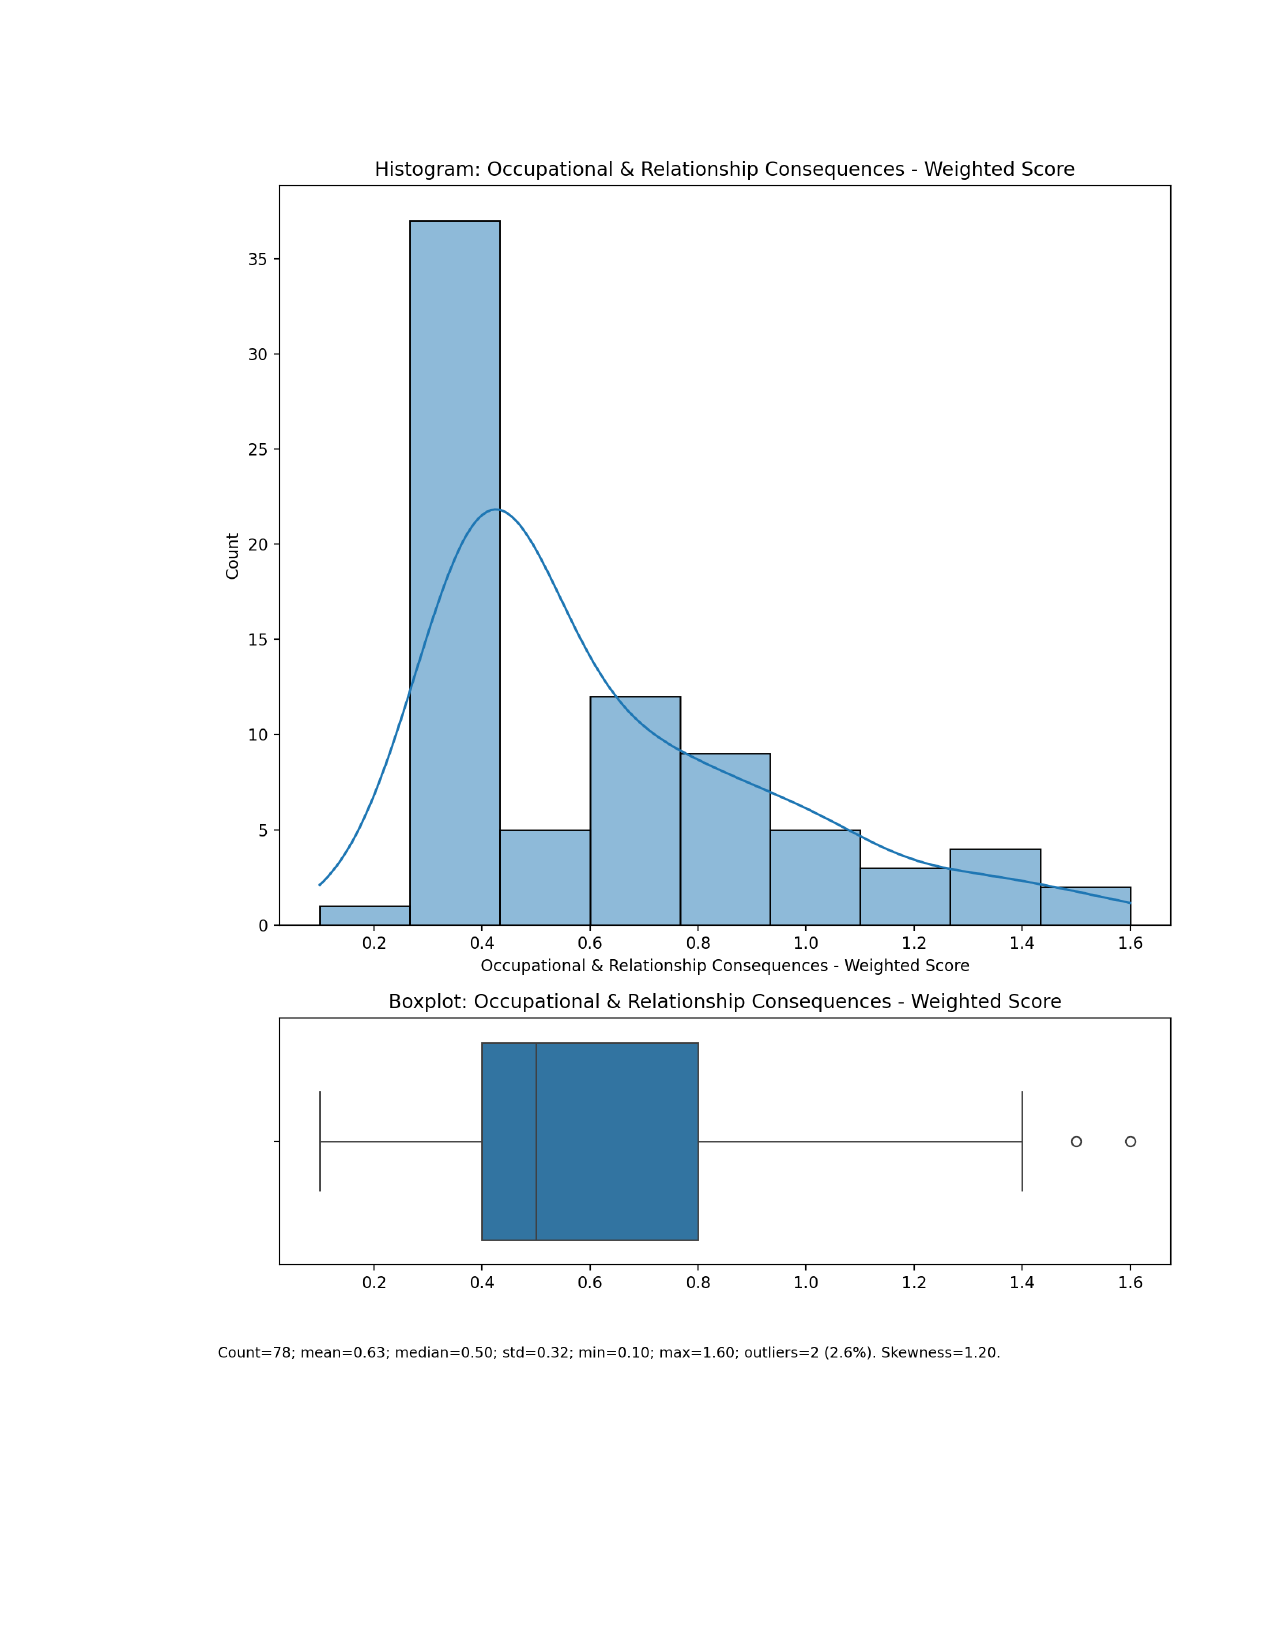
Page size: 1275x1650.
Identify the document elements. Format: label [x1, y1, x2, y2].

picture [206, 150, 1182, 1371]
